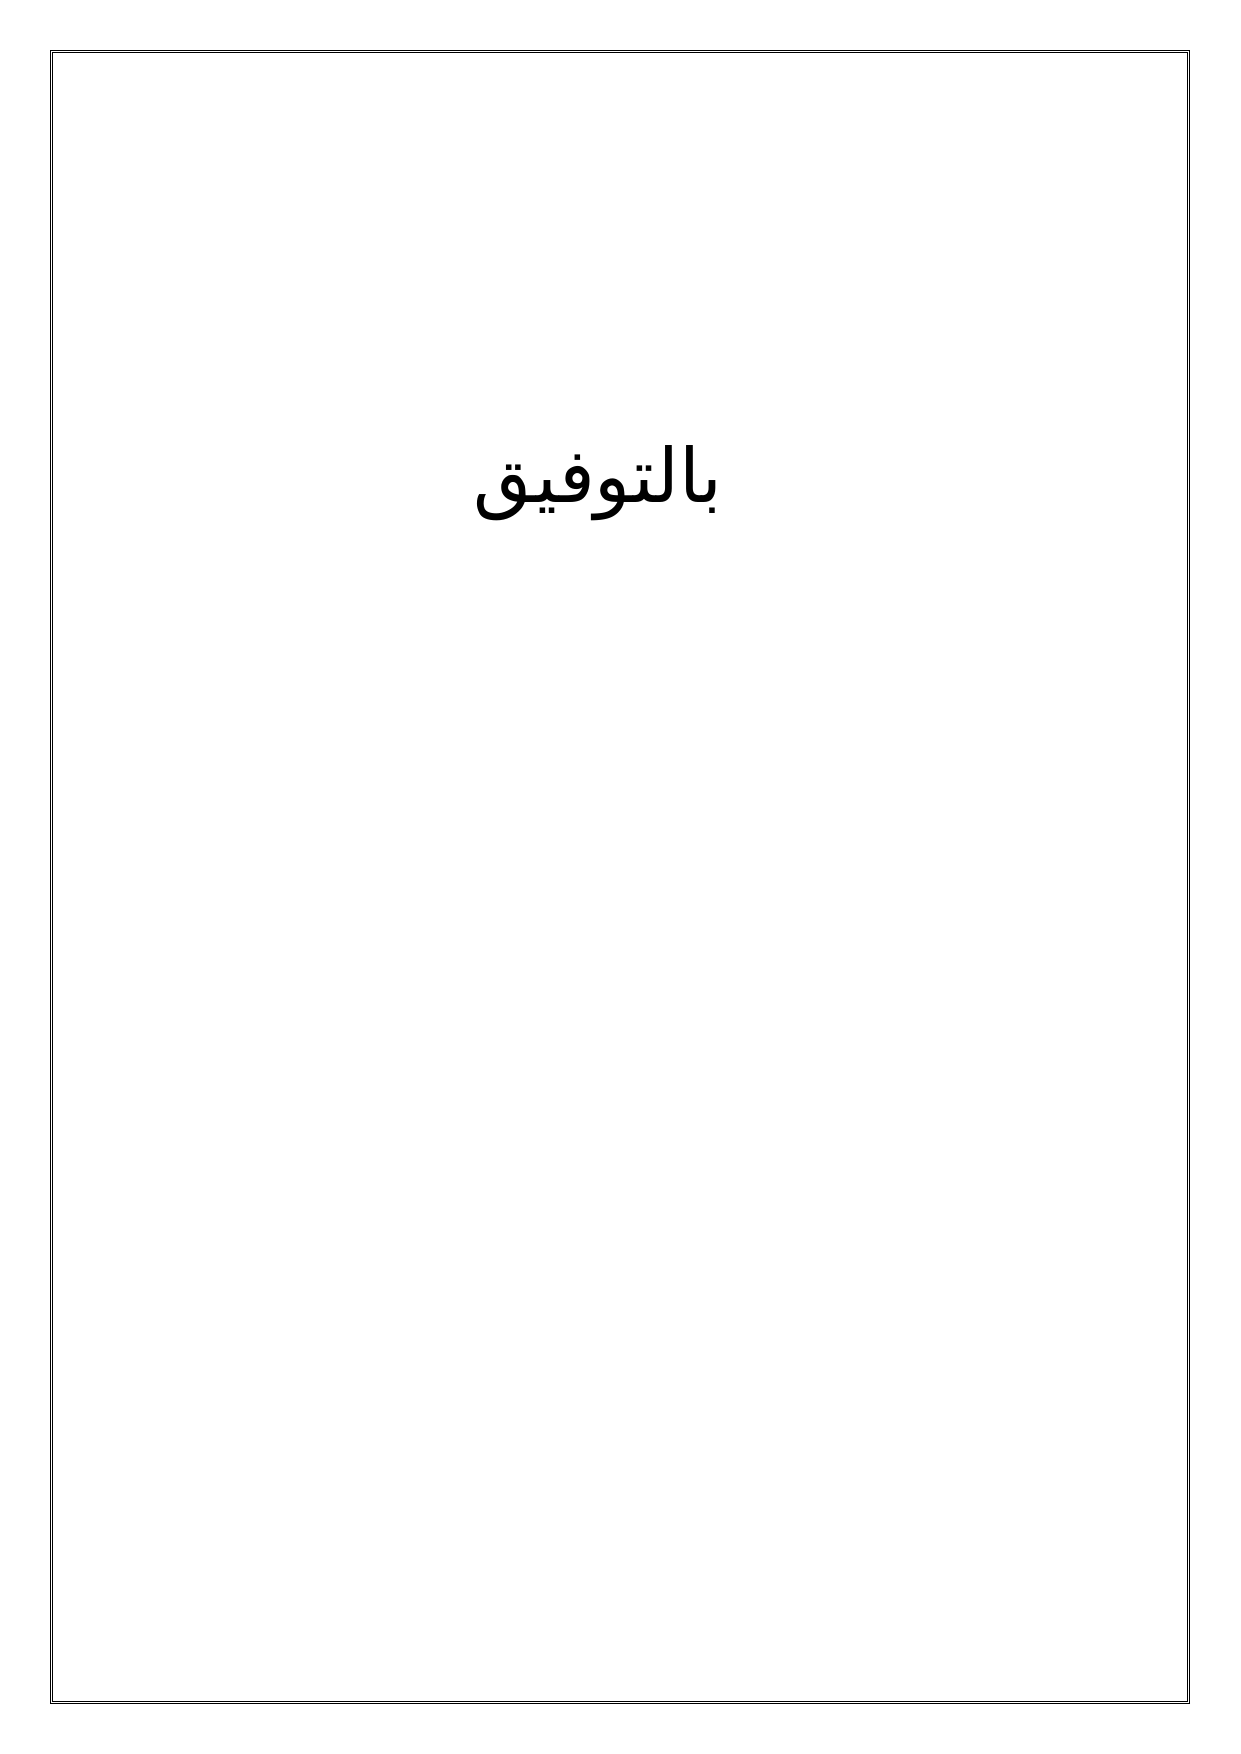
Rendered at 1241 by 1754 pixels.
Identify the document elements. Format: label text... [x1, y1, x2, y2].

text بالتوفيق [59, 432, 1181, 518]
